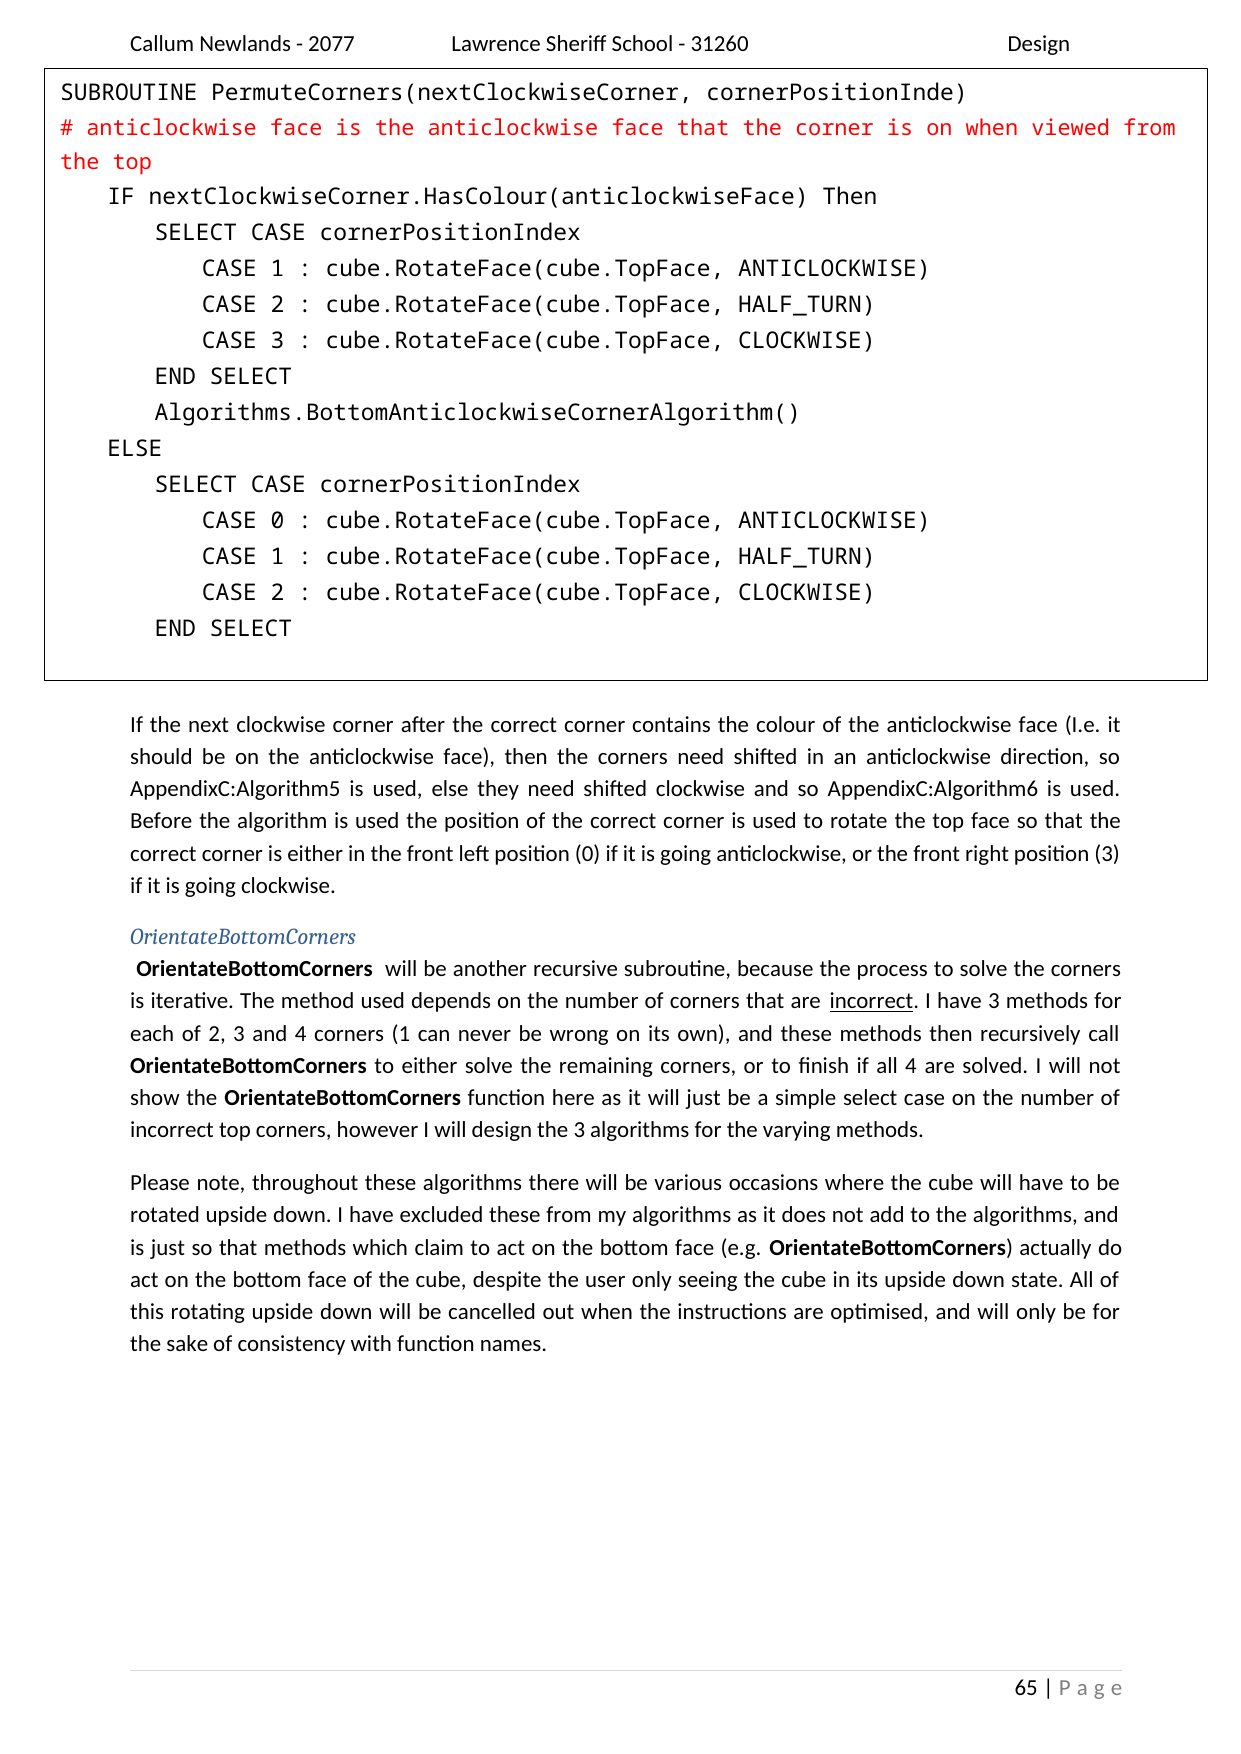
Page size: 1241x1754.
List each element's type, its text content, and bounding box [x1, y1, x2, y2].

text OrientateBottomCorners [130, 924, 1122, 950]
text OrientateBottomCorners will be another recursive subroutine, because the process to solve the corners is iterative. The method used depends on the number of corners that are incorrect. I have 3 methods for each of 2, 3 and 4 corners (1 can never be wrong on its own), and these methods then recursively call OrientateBottomCorners to either solve the remaining corners, or to finish if all 4 are solved. I will not show the OrientateBottomCorners function here as it will just be a simple select case on the number of incorrect top corners, however I will design the 3 algorithms for the varying methods. [130, 954, 1122, 1143]
text Please note, throughout these algorithms there will be various occasions where the cube will have to be rotated upside down. I have excluded these from my algorithms as it does not add to the algorithms, and is just so that methods which claim to act on the bottom face (e.g. OrientateBottomCorners) actually do act on the bottom face of the cube, despite the user only seeing the cube in its upside down state. All of this rotating upside down will be cancelled out when the instructions are optimised, and will only be for the sake of consistency with function names. [130, 1168, 1122, 1357]
text If the next clockwise corner after the correct corner contains the colour of the anticlockwise face (I.e. it should be on the anticlockwise face), then the corners need shifted in an anticlockwise direction, so AppendixC:Algorithm5 is used, else they need shifted clockwise and so AppendixC:Algorithm6 is used. Before the algorithm is used the position of the correct corner is used to rotate the top face so that the correct corner is either in the front left position (0) if it is going anticlockwise, or the front right position (3) if it is going clockwise. [130, 710, 1122, 899]
